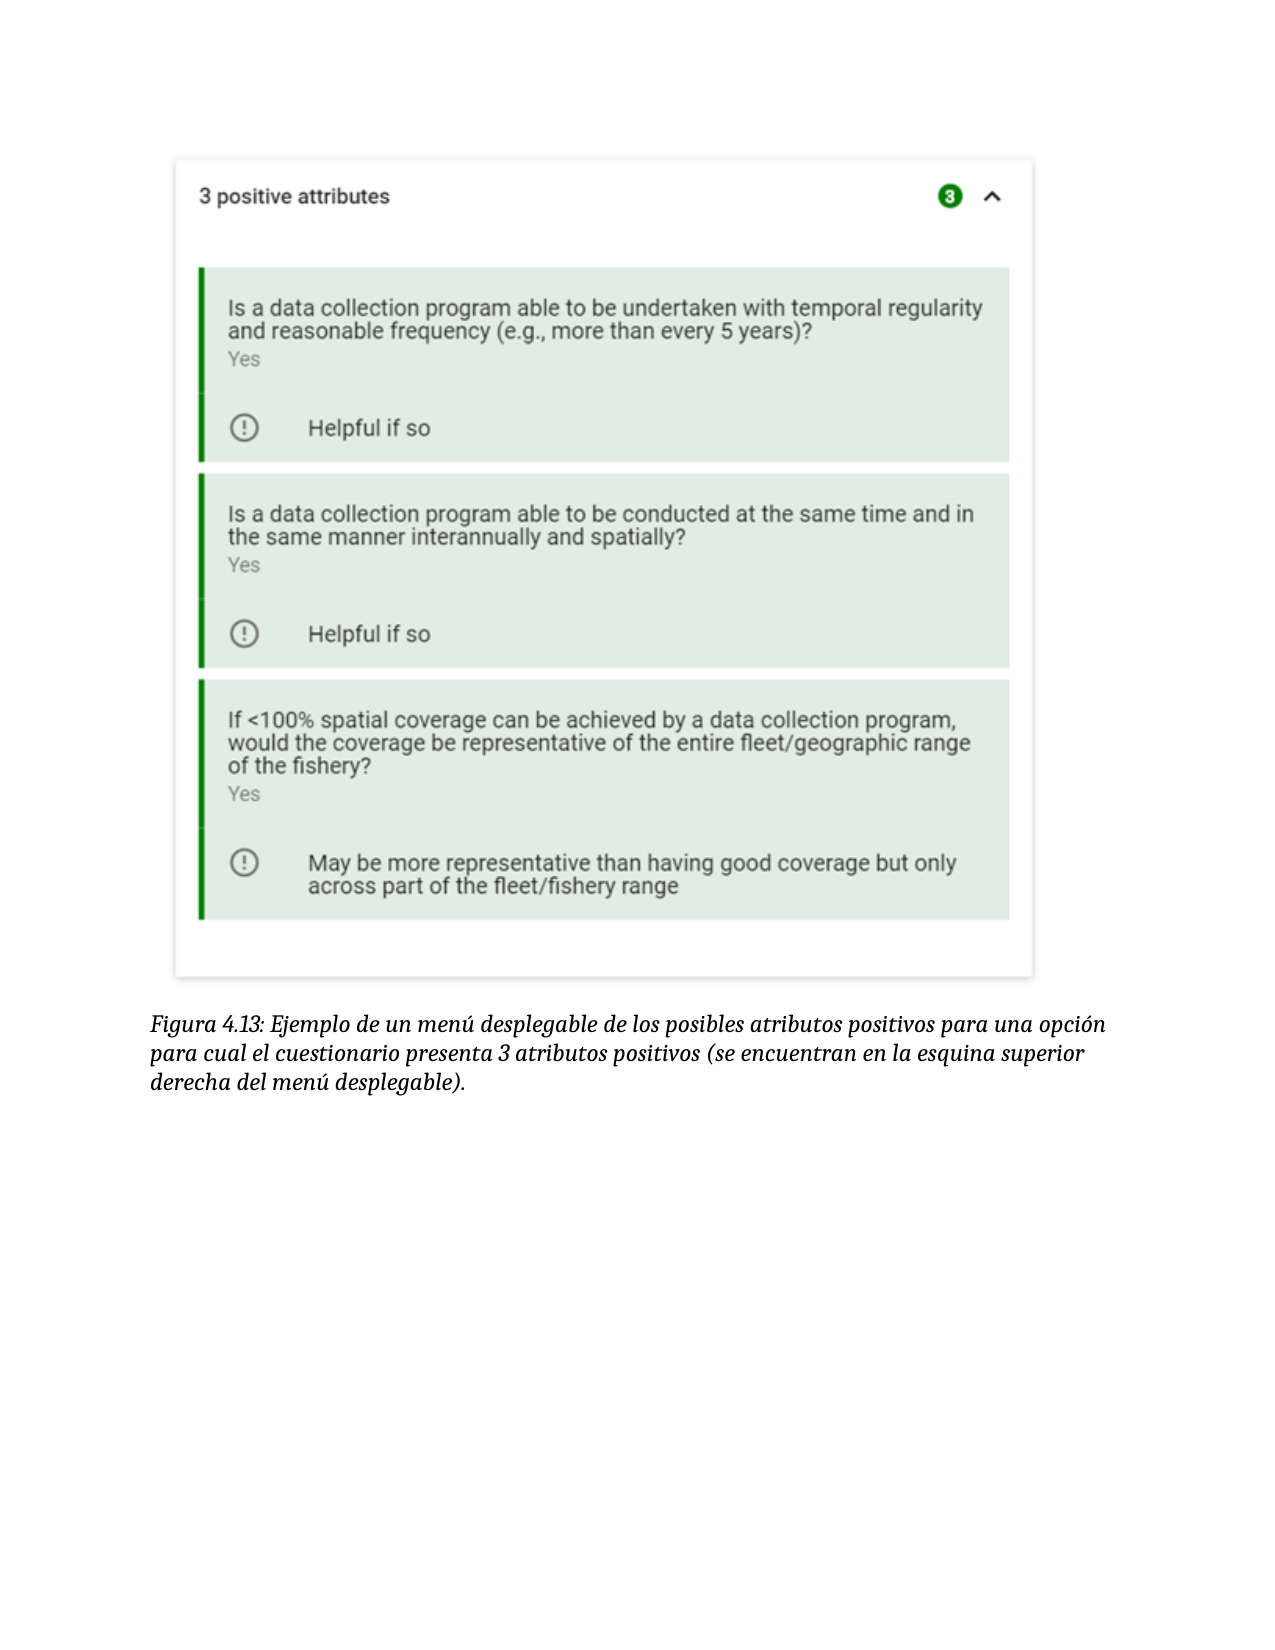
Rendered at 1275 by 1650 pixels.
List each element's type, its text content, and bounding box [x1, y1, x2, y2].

text Figura 4.13: Ejemplo de un menú desplegable de los posibles atributos positivos para una opción para cual el cuestionario presenta 3 atributos positivos (se encuentran en la esquina superior derecha del menú desplegable). [150, 1010, 1125, 1096]
picture [168, 150, 1044, 989]
